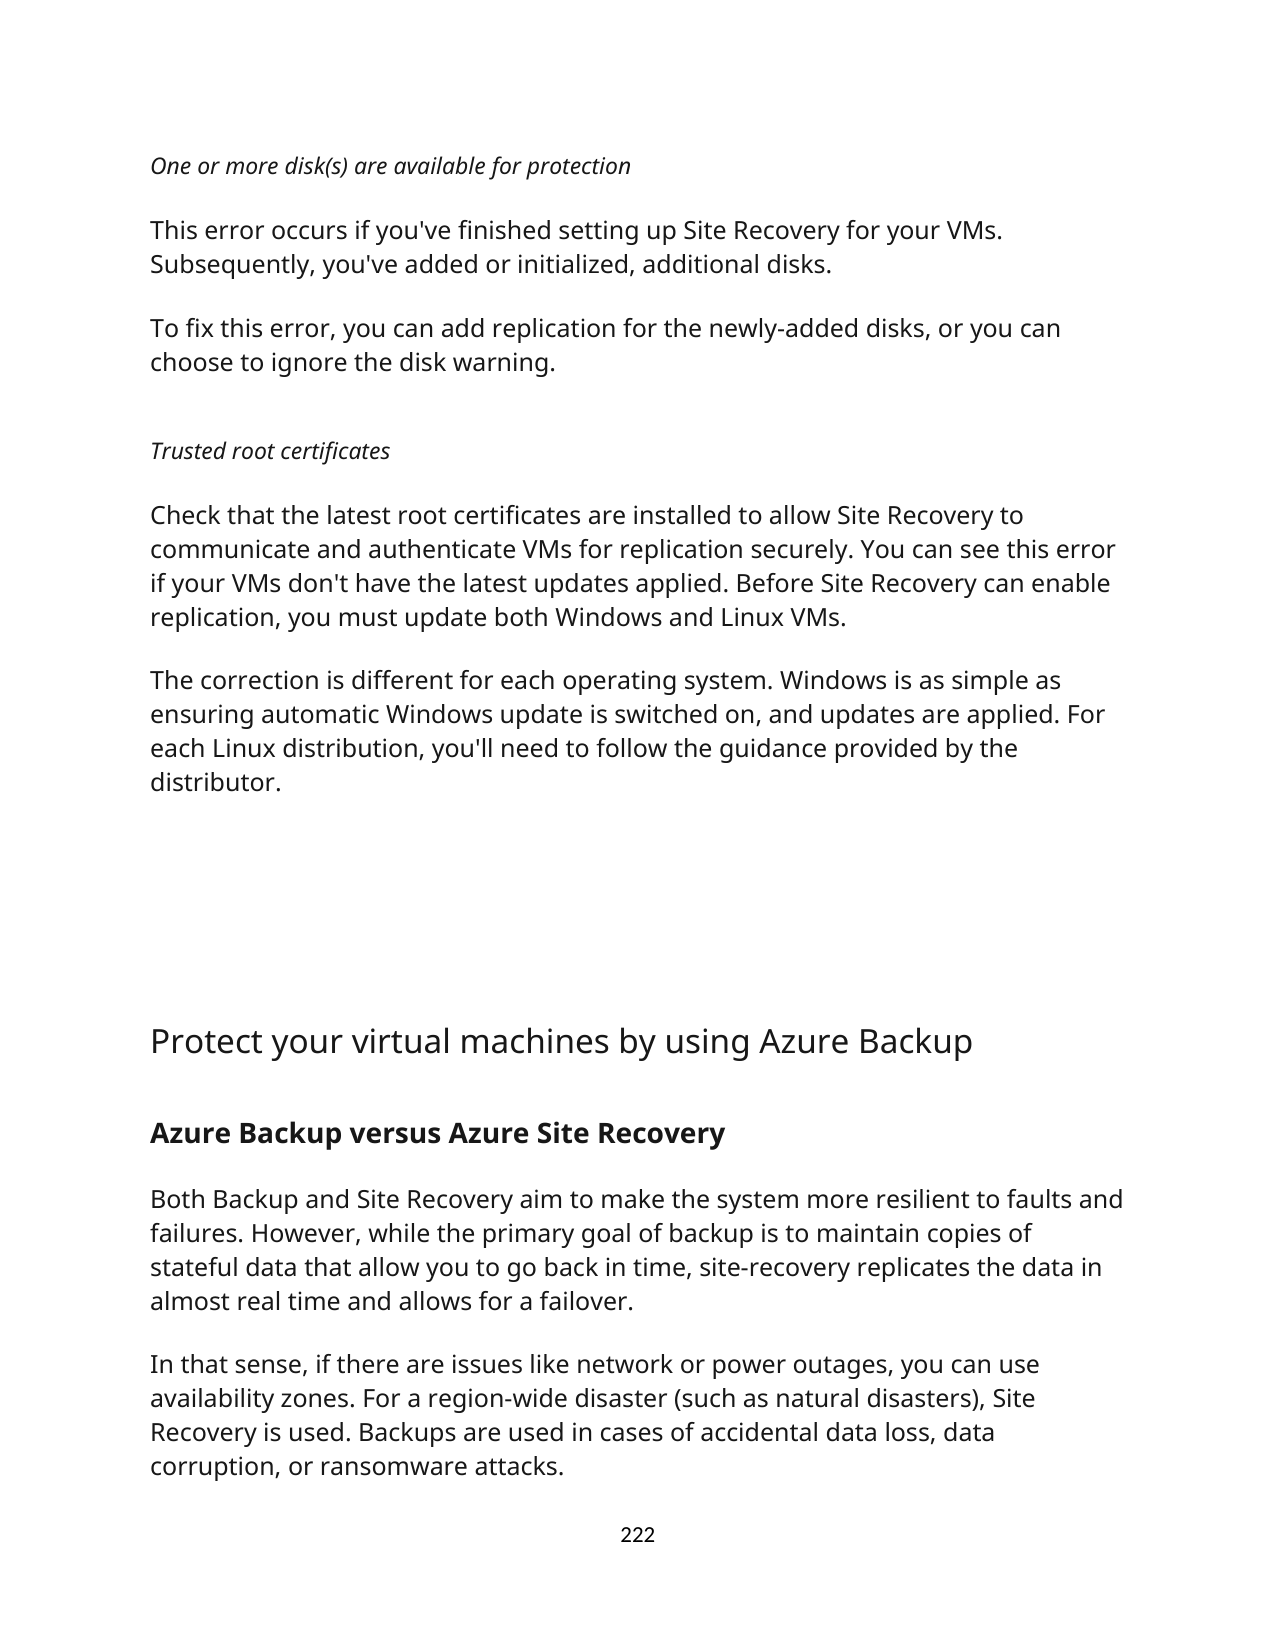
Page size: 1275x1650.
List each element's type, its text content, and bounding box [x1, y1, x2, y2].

subtitle Azure Backup versus Azure Site Recovery [150, 1114, 1125, 1152]
text Check that the latest root certificates are installed to allow Site Recovery to communicate and authenticate VMs for replication securely. You can see this error if your VMs don't have the latest updates applied. Before Site Recovery can enable replication, you must update both Windows and Linux VMs. [150, 497, 1125, 634]
subtitle Trusted root certificates [150, 434, 1125, 466]
text Both Backup and Site Recovery aim to make the system more resilient to faults and failures. However, while the primary goal of backup is to maintain copies of stateful data that allow you to go back in time, site-recovery replicates the data in almost real time and allows for a failover. [150, 1181, 1125, 1318]
subtitle One or more disk(s) are available for protection [150, 150, 1125, 181]
text In that sense, if there are issues like network or power outages, you can use availability zones. For a region-wide disaster (such as natural disasters), Site Recovery is used. Backups are used in cases of accidental data loss, data corruption, or ransomware attacks. [150, 1347, 1125, 1483]
subtitle Protect your virtual machines by using Azure Backup [150, 1018, 1125, 1063]
text The correction is different for each operating system. Windows is as simple as ensuring automatic Windows update is switched on, and updates are applied. For each Linux distribution, you'll need to follow the guidance provided by the distributor. [150, 663, 1125, 799]
text This error occurs if you've finished setting up Site Recovery for your VMs. Subsequently, you've added or initialized, additional disks. [150, 213, 1125, 281]
text To fix this error, you can add replication for the newly-added disks, or you can choose to ignore the disk warning. [150, 310, 1125, 378]
